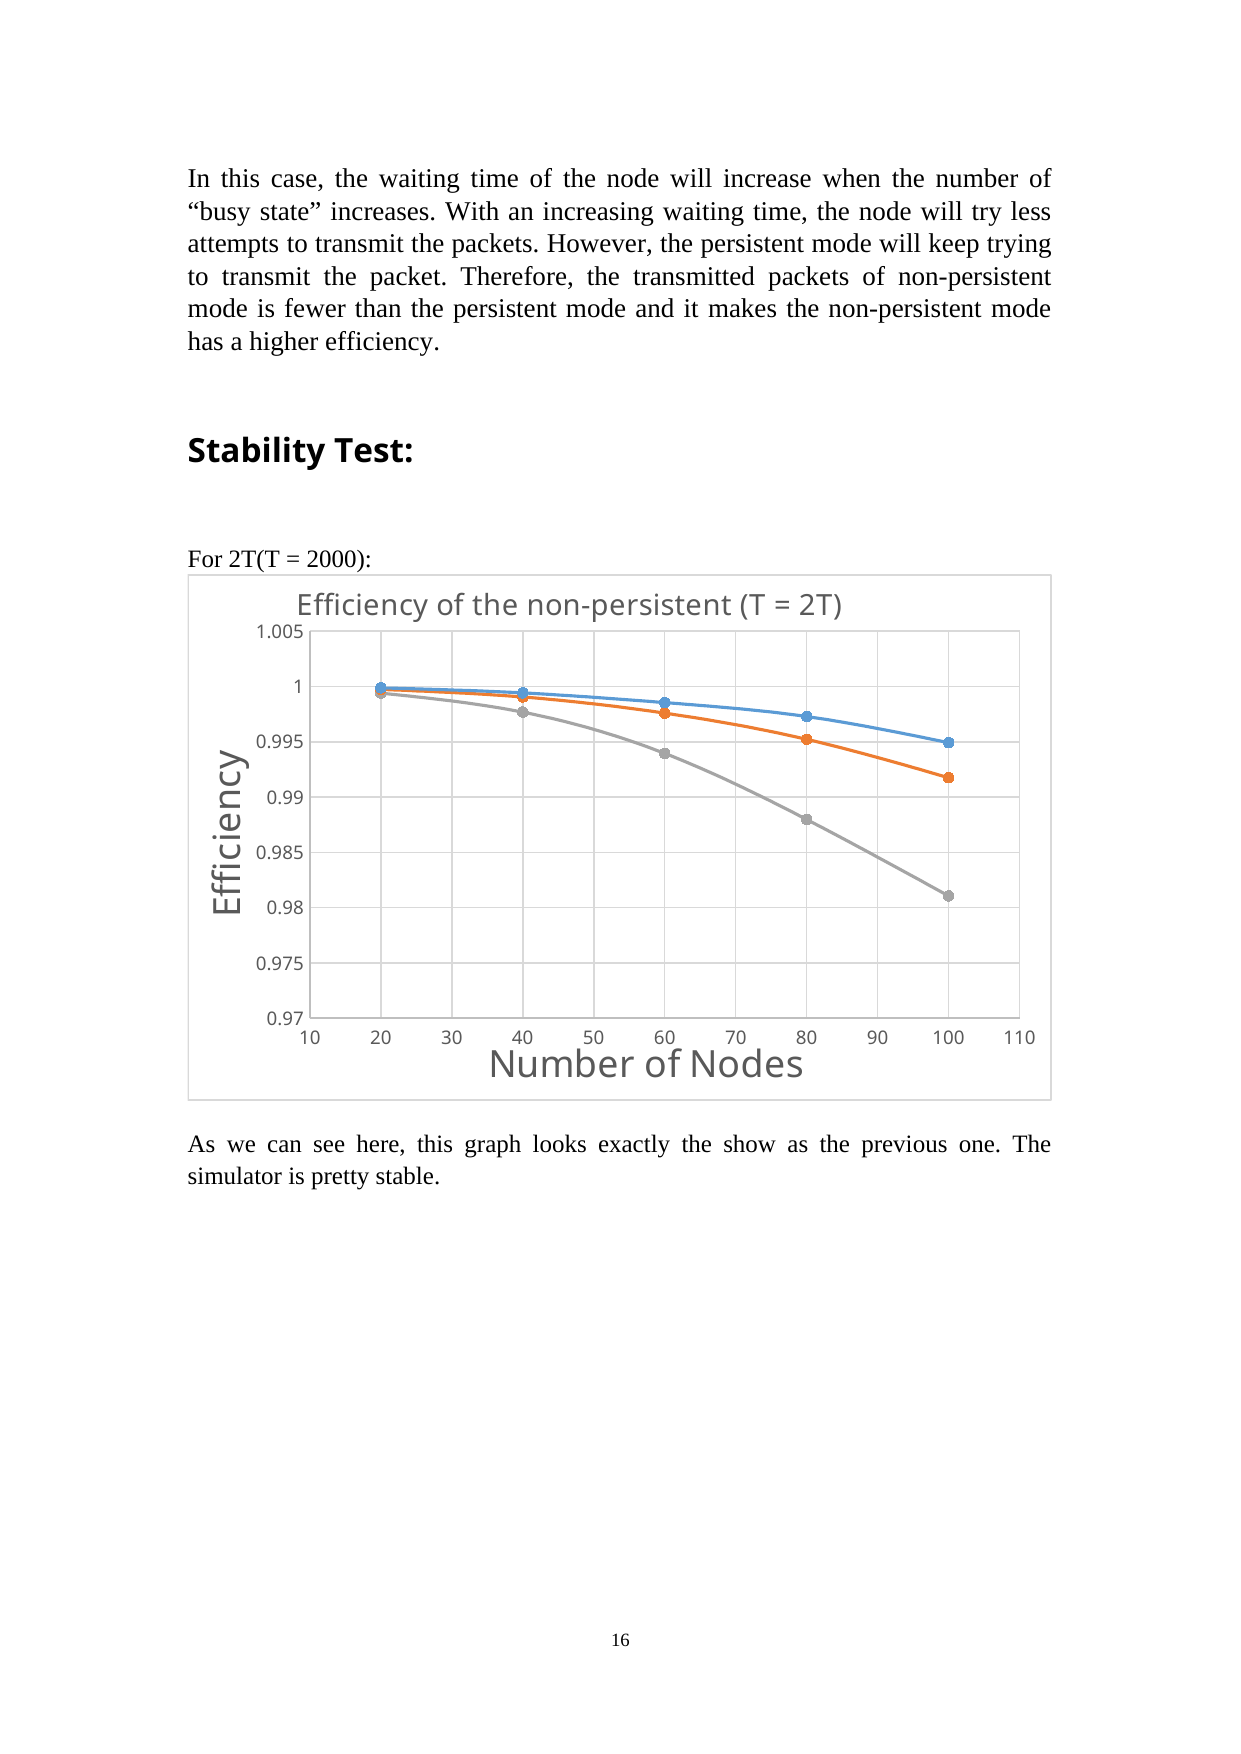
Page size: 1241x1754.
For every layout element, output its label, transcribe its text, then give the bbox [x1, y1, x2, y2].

text For 2T(T = 2000): [187, 542, 1053, 574]
subtitle Stability Test: [187, 417, 1053, 482]
text As we can see here, this graph looks exactly the show as the previous one. The simulator is pretty stable. [187, 1127, 1053, 1192]
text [187, 162, 1053, 357]
